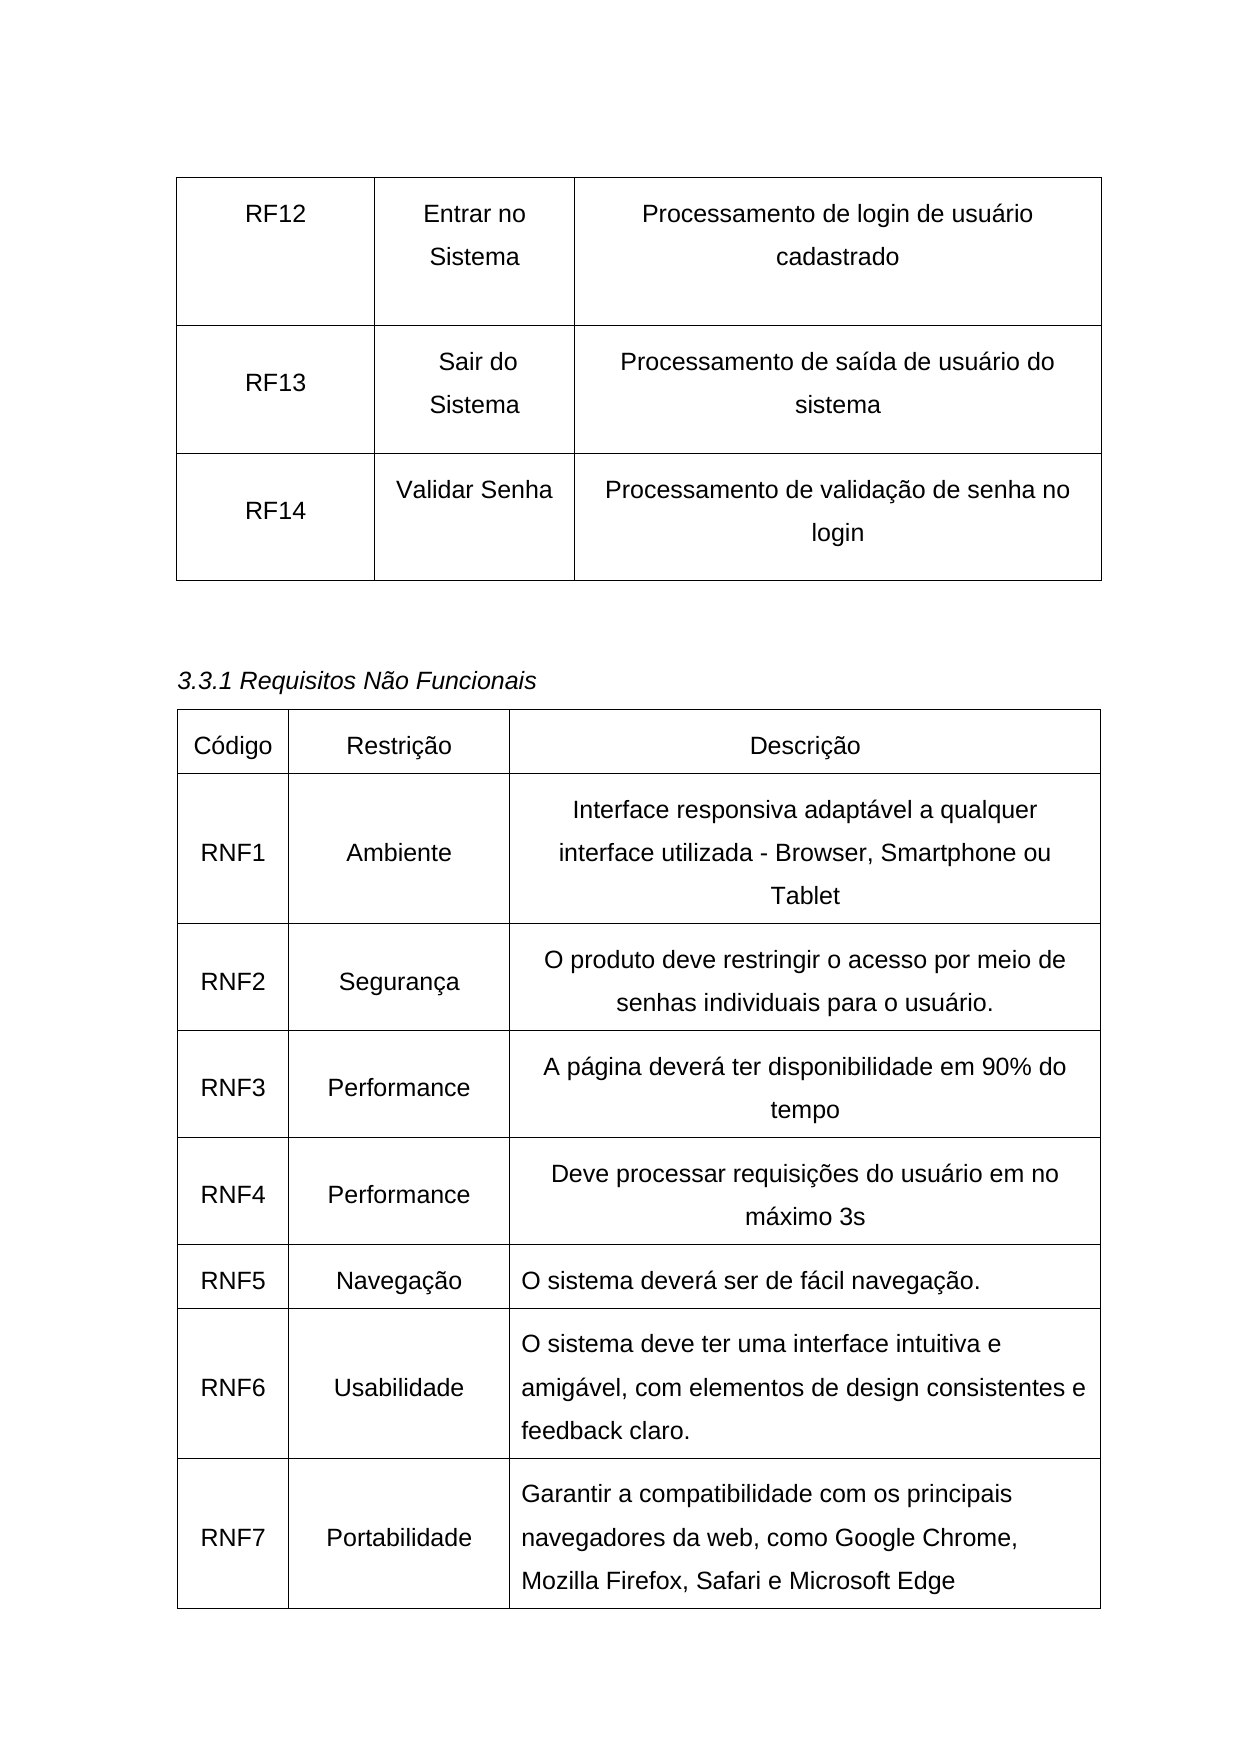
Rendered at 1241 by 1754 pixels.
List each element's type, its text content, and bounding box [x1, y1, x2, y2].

table_cell Entrar no Sistema [375, 178, 574, 325]
table_cell RNF5 [178, 1245, 288, 1307]
table_cell RNF6 [178, 1309, 288, 1457]
table_cell Garantir a compatibilidade com os principais navegadores da web, como Google Chrome, Mozilla Firefox, Safari e Microsoft Edge [510, 1459, 1100, 1607]
table_cell Usabilidade [289, 1309, 509, 1457]
table_cell RNF3 [178, 1031, 288, 1137]
subtitle 3.3.1 Requisitos Não Funcionais [177, 666, 1122, 695]
table_header Descrição [510, 710, 1100, 773]
table_header Código [178, 710, 288, 773]
table_cell O sistema deverá ser de fácil navegação. [510, 1245, 1100, 1307]
table_cell Portabilidade [289, 1459, 509, 1607]
table_cell RNF1 [178, 774, 288, 923]
table_cell Ambiente [289, 774, 509, 923]
table_cell Segurança [289, 924, 509, 1030]
table_cell O produto deve restringir o acesso por meio de senhas individuais para o usuário. [510, 924, 1100, 1030]
table_cell Deve processar requisições do usuário em no máximo 3s [510, 1138, 1100, 1244]
table_cell Sair do Sistema [375, 326, 574, 453]
table_cell Processamento de login de usuário cadastrado [575, 178, 1101, 325]
table_cell RNF7 [178, 1459, 288, 1607]
table_header Restrição [289, 710, 509, 773]
table_cell RF12 [177, 178, 374, 325]
table_cell Performance [289, 1138, 509, 1244]
table_cell Interface responsiva adaptável a qualquer interface utilizada - Browser, Smartphone ou Tablet [510, 774, 1100, 923]
table_cell RF13 [177, 326, 374, 453]
table_cell Validar Senha [375, 454, 574, 580]
table_cell Processamento de saída de usuário do sistema [575, 326, 1101, 453]
table_cell O sistema deve ter uma interface intuitiva e amigável, com elementos de design consistentes e feedback claro. [510, 1309, 1100, 1457]
table_cell Navegação [289, 1245, 509, 1307]
table_cell RF14 [177, 454, 374, 580]
table_cell Processamento de validação de senha no login [575, 454, 1101, 580]
table_cell RNF2 [178, 924, 288, 1030]
table_cell RNF4 [178, 1138, 288, 1244]
table_cell A página deverá ter disponibilidade em 90% do tempo [510, 1031, 1100, 1137]
table_cell Performance [289, 1031, 509, 1137]
